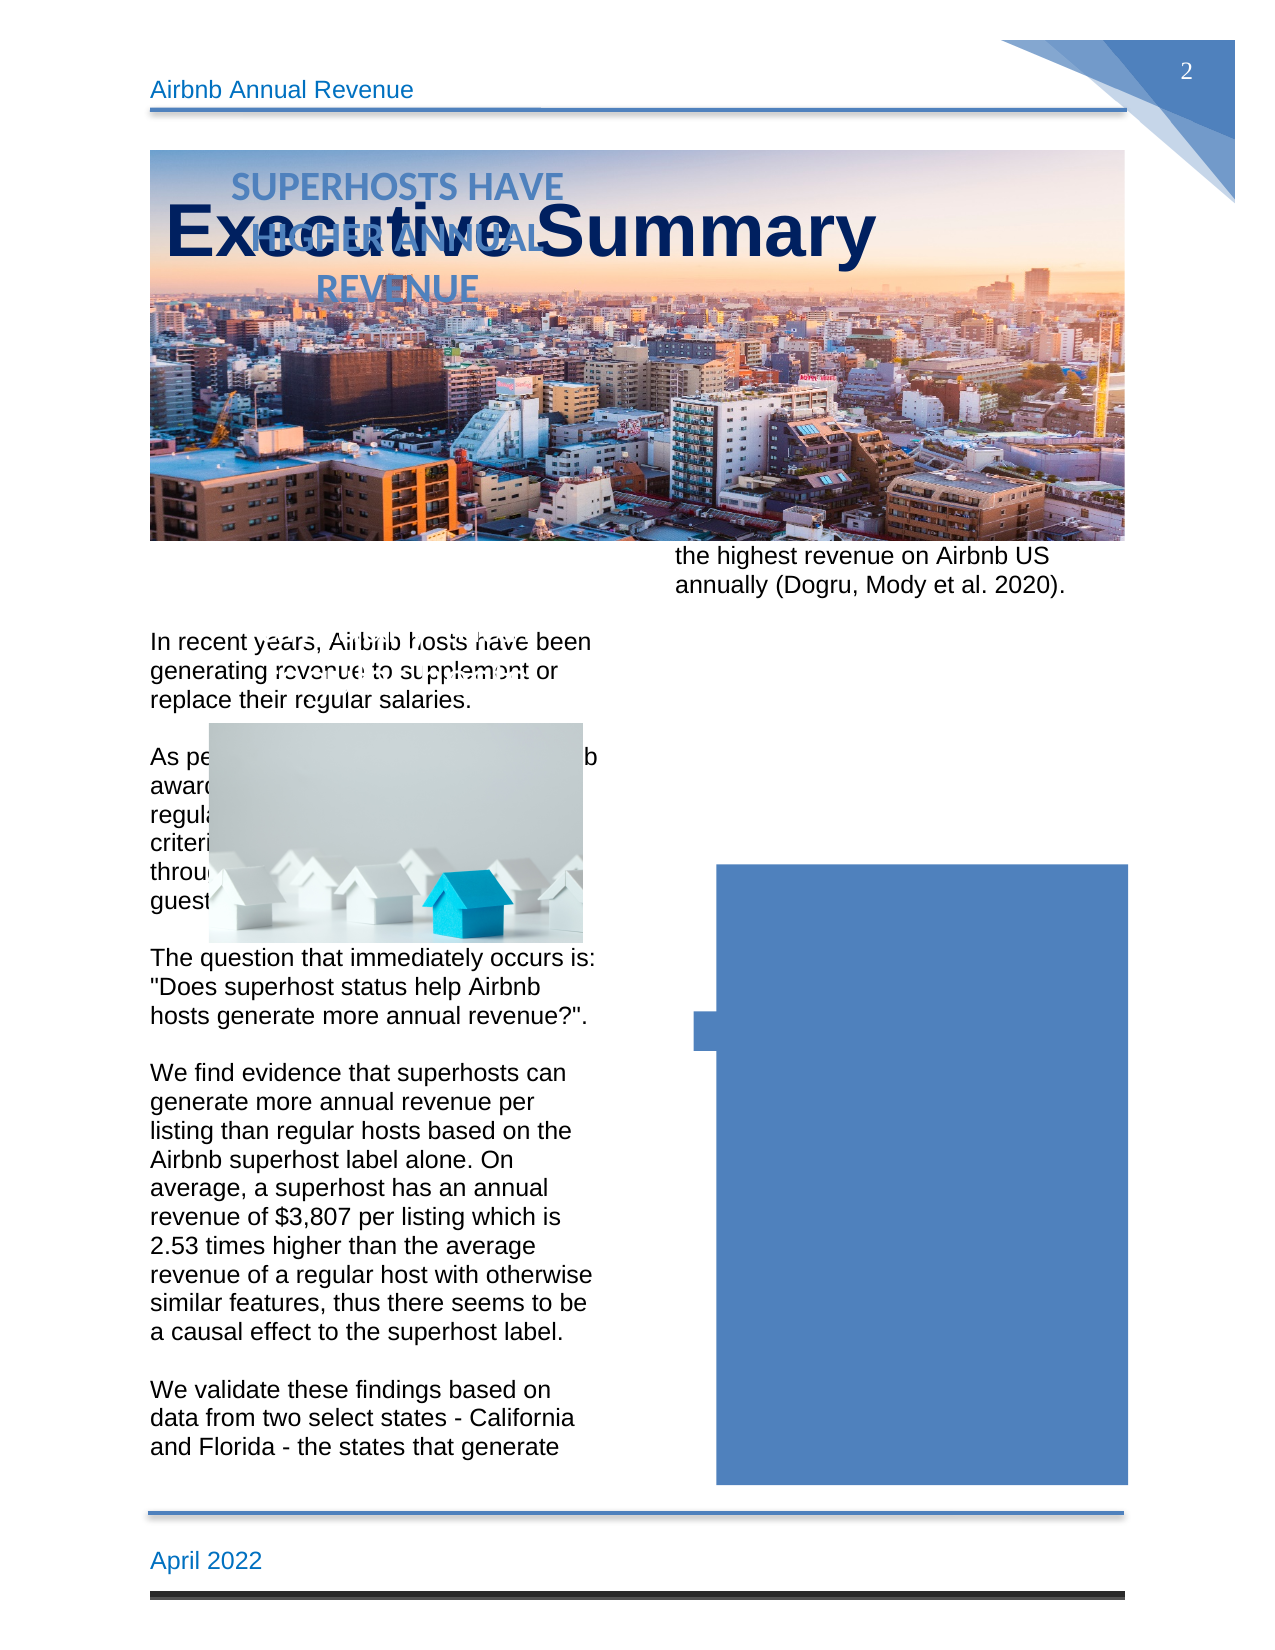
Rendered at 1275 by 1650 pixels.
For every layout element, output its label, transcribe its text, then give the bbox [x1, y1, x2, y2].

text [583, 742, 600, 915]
text We validate these findings based on data from two select states - California and Florida - the states that generate the highest revenue on Airbnb US annually (Dogru, Mody et al. 2020). [150, 1375, 600, 1461]
text The question that immediately occurs is: "Does superhost status help Airbnb hosts generate more annual revenue?". [150, 943, 600, 1030]
text We validate these findings based on data from two select states - California and Florida - the states that generate the highest revenue on Airbnb US annually (Dogru, Mody et al. 2020). [675, 541, 1125, 598]
text We find evidence that superhosts can generate more annual revenue per listing than regular hosts based on the Airbnb superhost label alone. On average, a superhost has an annual revenue of $3,807 per listing which is 2.53 times higher than the average revenue of a regular host with otherwise similar features, thus there seems to be a causal effect to the superhost label. [150, 1058, 600, 1346]
picture [208, 723, 583, 943]
text In recent years, Airbnb hosts have been generating revenue to supplement or replace their regular salaries. [150, 627, 600, 713]
picture [150, 40, 1235, 541]
